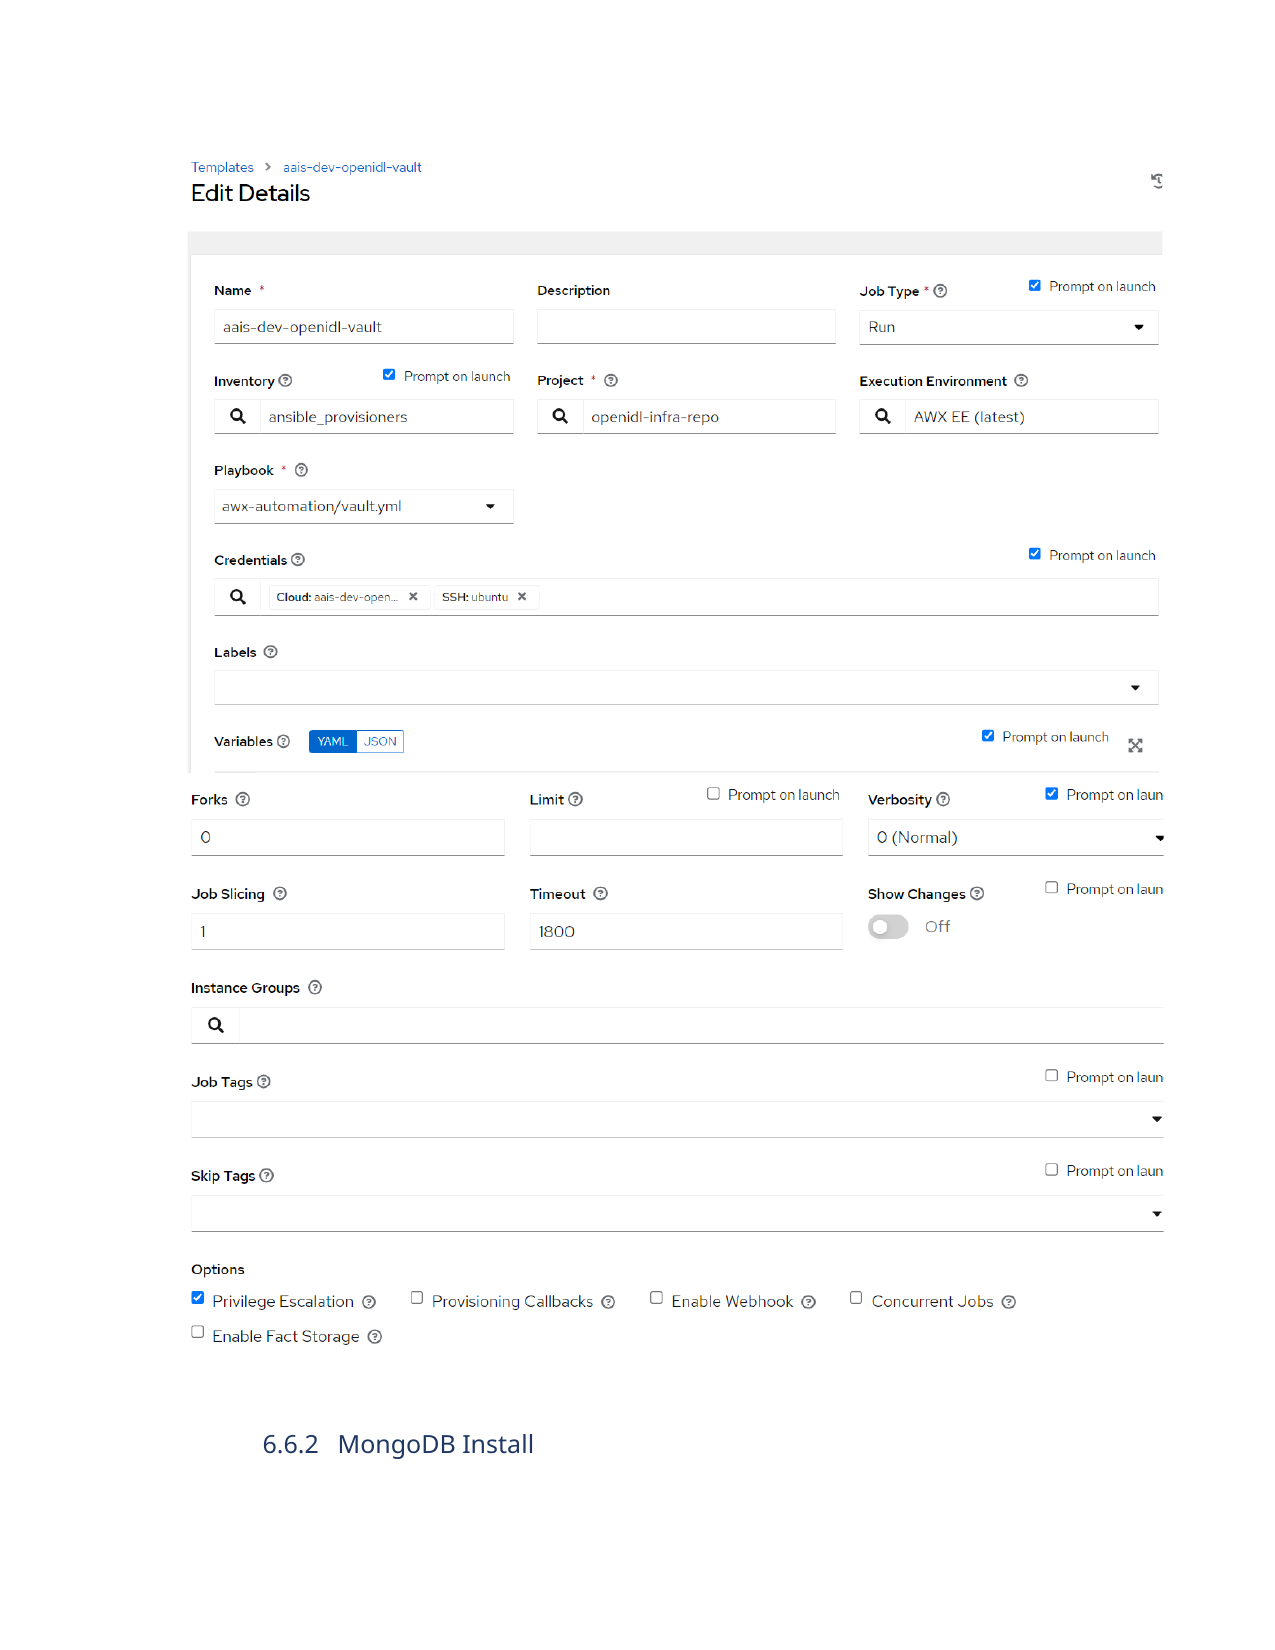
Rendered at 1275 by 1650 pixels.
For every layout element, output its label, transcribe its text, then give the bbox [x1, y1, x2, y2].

picture [187, 774, 1164, 1361]
subtitle MongoDB Install [262, 1427, 1125, 1461]
picture [187, 150, 1163, 773]
